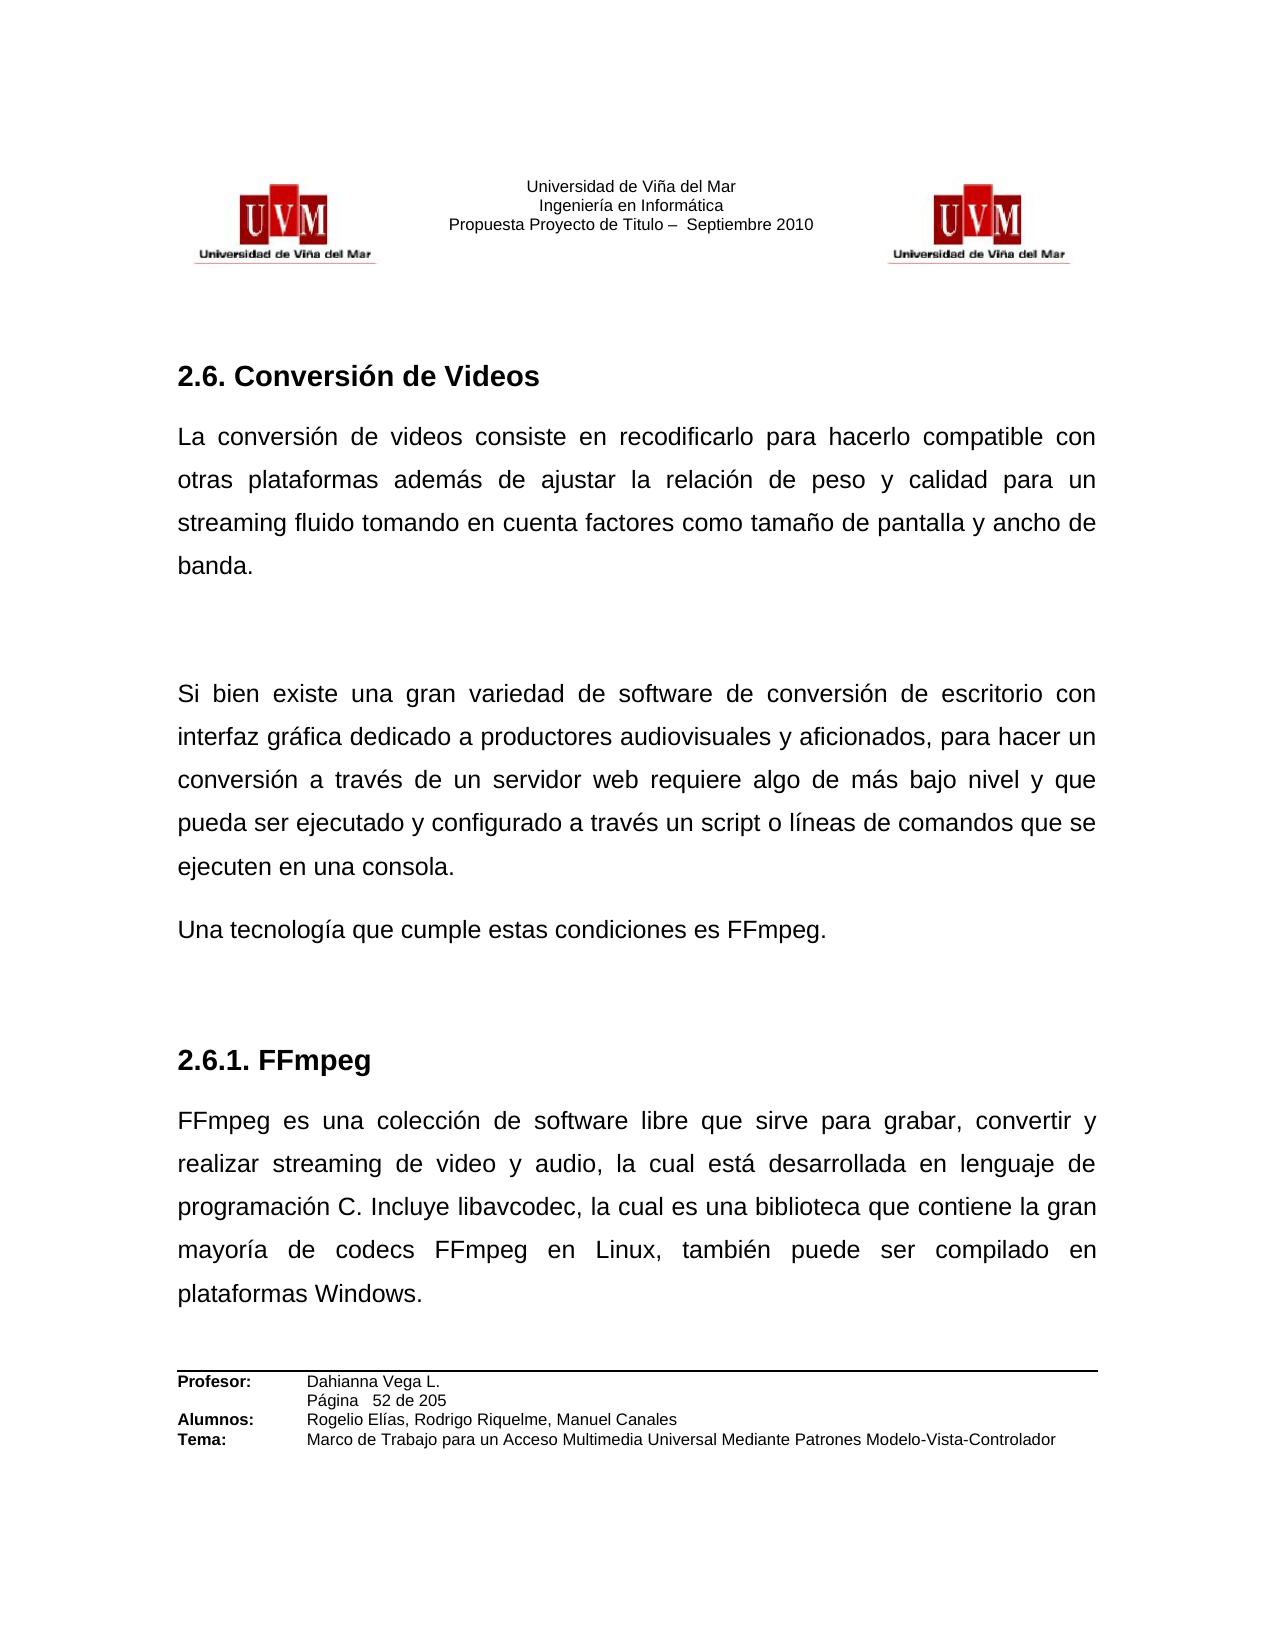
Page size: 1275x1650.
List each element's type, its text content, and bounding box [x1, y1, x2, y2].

picture [871, 176, 1084, 267]
text La conversión de videos consiste en recodificarlo para hacerlo compatible con otras plataformas además de ajustar la relación de peso y calidad para un streaming fluido tomando en cuenta factores como tamaño de pantalla y ancho de banda. [177, 422, 1098, 580]
subtitle 2.6. Conversión de Videos [177, 359, 1098, 392]
text Una tecnología que cumple estas condiciones es FFmpeg. [177, 915, 1098, 944]
text FFmpeg es una colección de software libre que sirve para grabar, convertir y realizar streaming de video y audio, la cual está desarrollada en lenguaje de programación C. Incluye libavcodec, la cual es una biblioteca que contiene la gran mayoría de codecs FFmpeg en Linux, también puede ser compilado en plataformas Windows. [177, 1106, 1098, 1307]
picture [177, 176, 390, 267]
subtitle 2.6.1. FFmpeg [177, 1043, 1098, 1077]
text Si bien existe una gran variedad de software de conversión de escritorio con interfaz gráfica dedicado a productores audiovisuales y aficionados, para hacer un conversión a través de un servidor web requiere algo de más bajo nivel y que pueda ser ejecutado y configurado a través un script o líneas de comandos que se ejecuten en una consola. [177, 679, 1098, 880]
